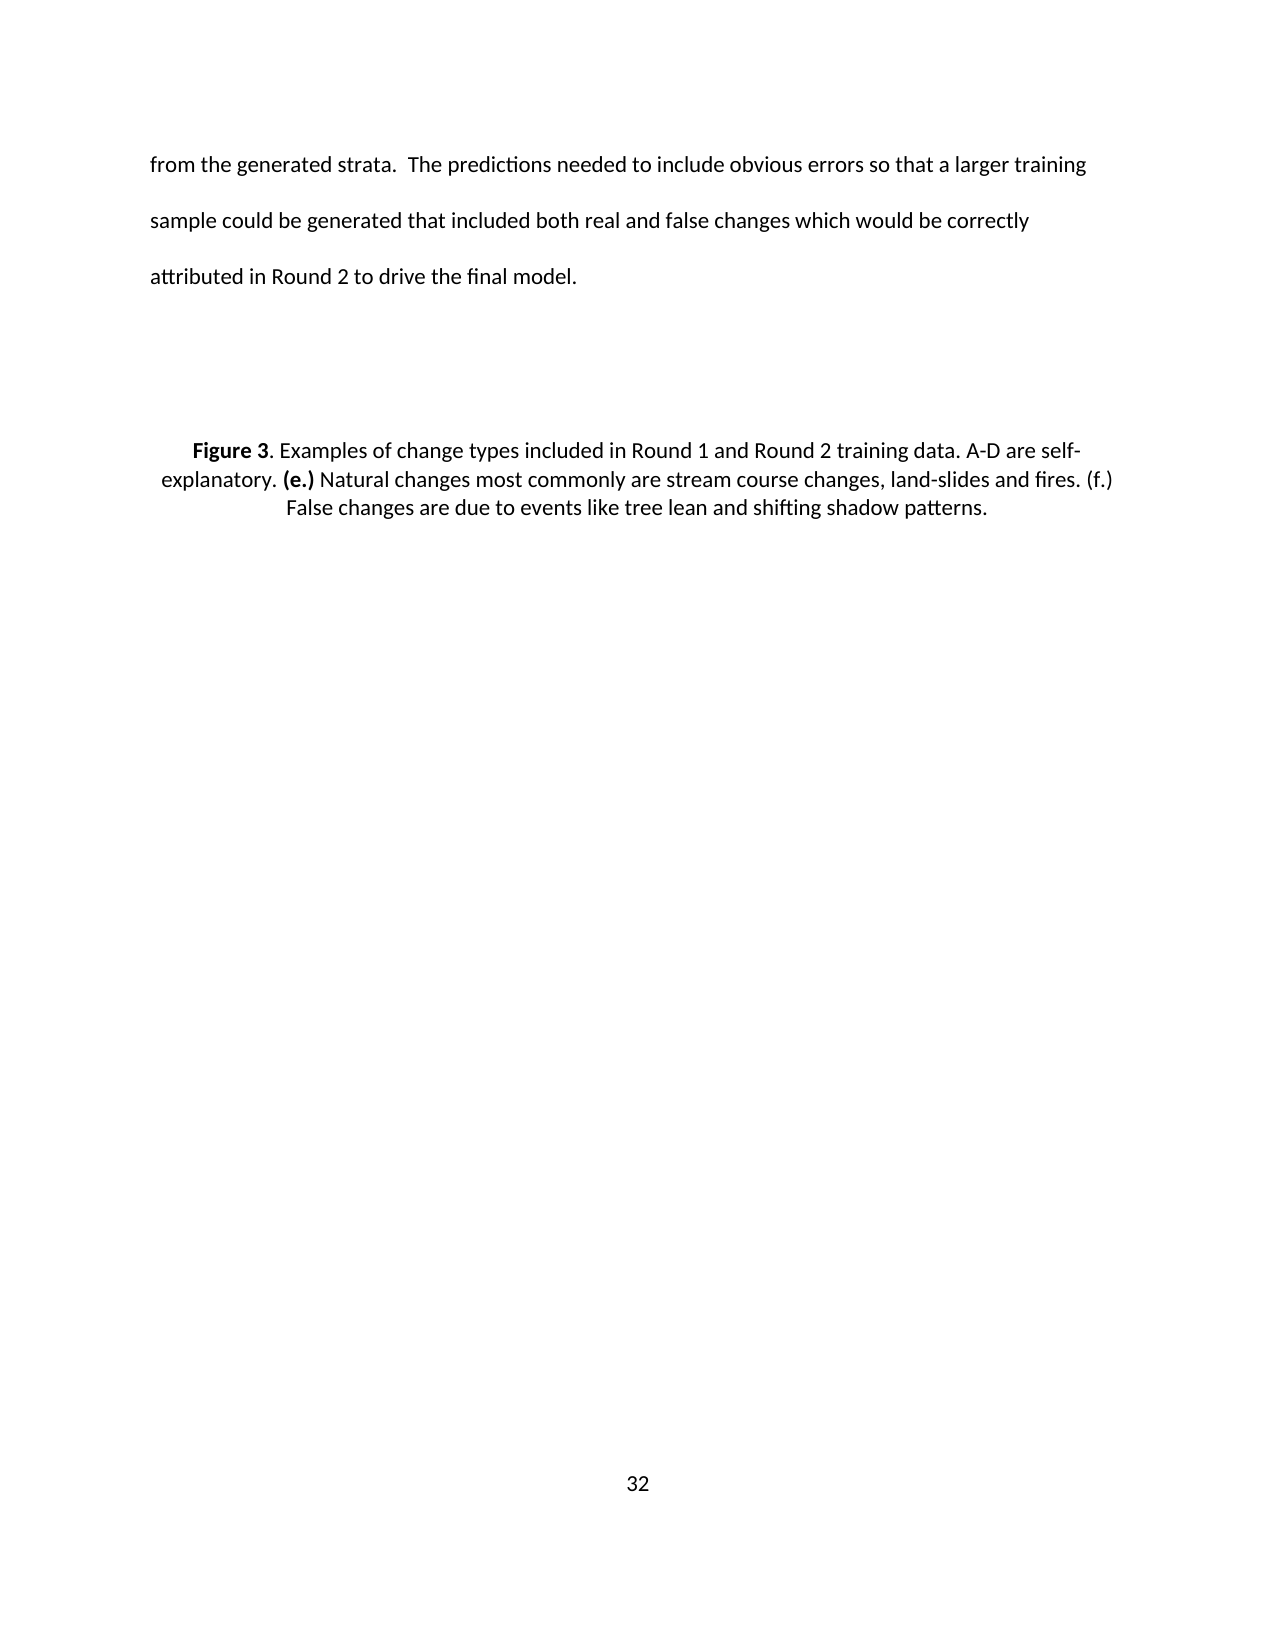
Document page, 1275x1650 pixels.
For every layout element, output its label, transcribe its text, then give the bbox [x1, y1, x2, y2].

text Figure 3. Examples of change types included in Round 1 and Round 2 training data. A-D are self-explanatory. (e.) Natural changes most commonly are stream course changes, land-slides and fires. (f.) False changes are due to events like tree lean and shifting shadow patterns. [150, 437, 1125, 521]
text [150, 150, 1125, 290]
